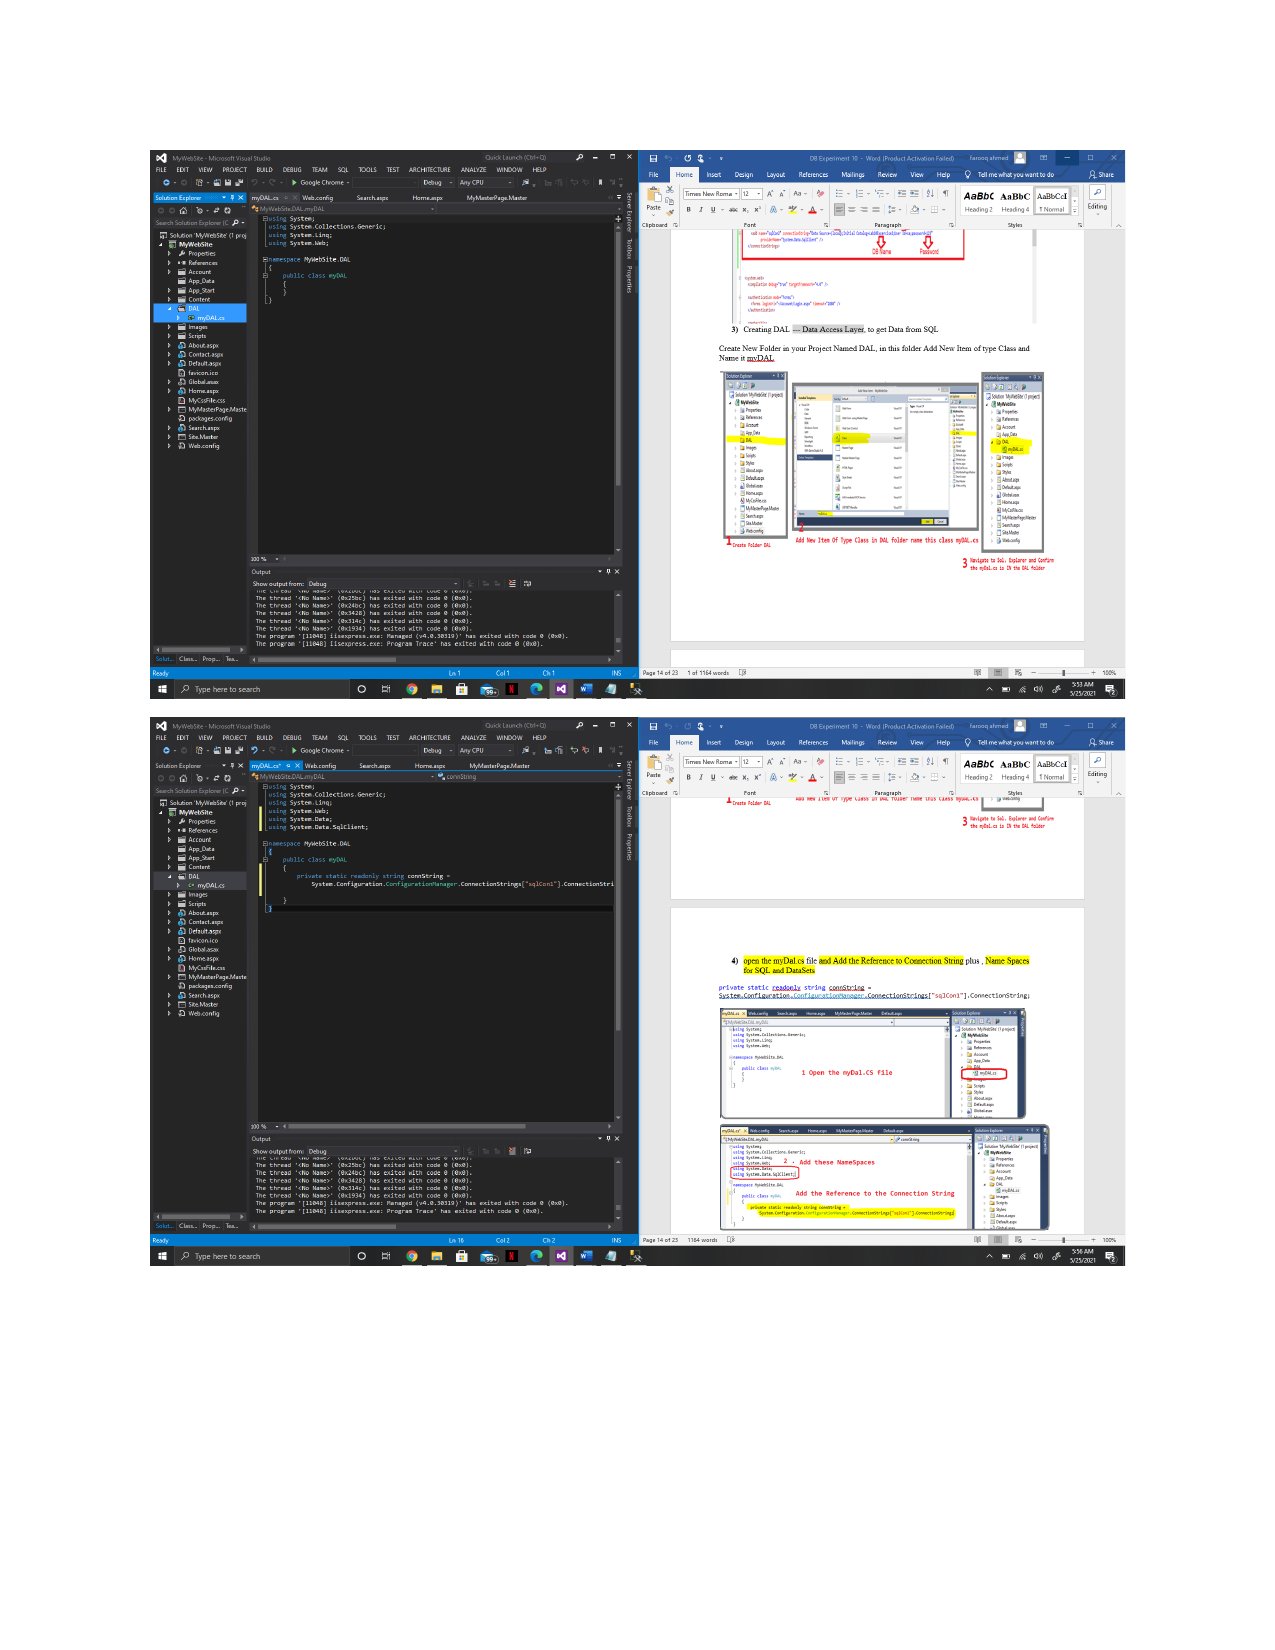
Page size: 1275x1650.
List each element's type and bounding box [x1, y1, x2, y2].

picture [150, 717, 1125, 1266]
picture [150, 150, 1125, 699]
